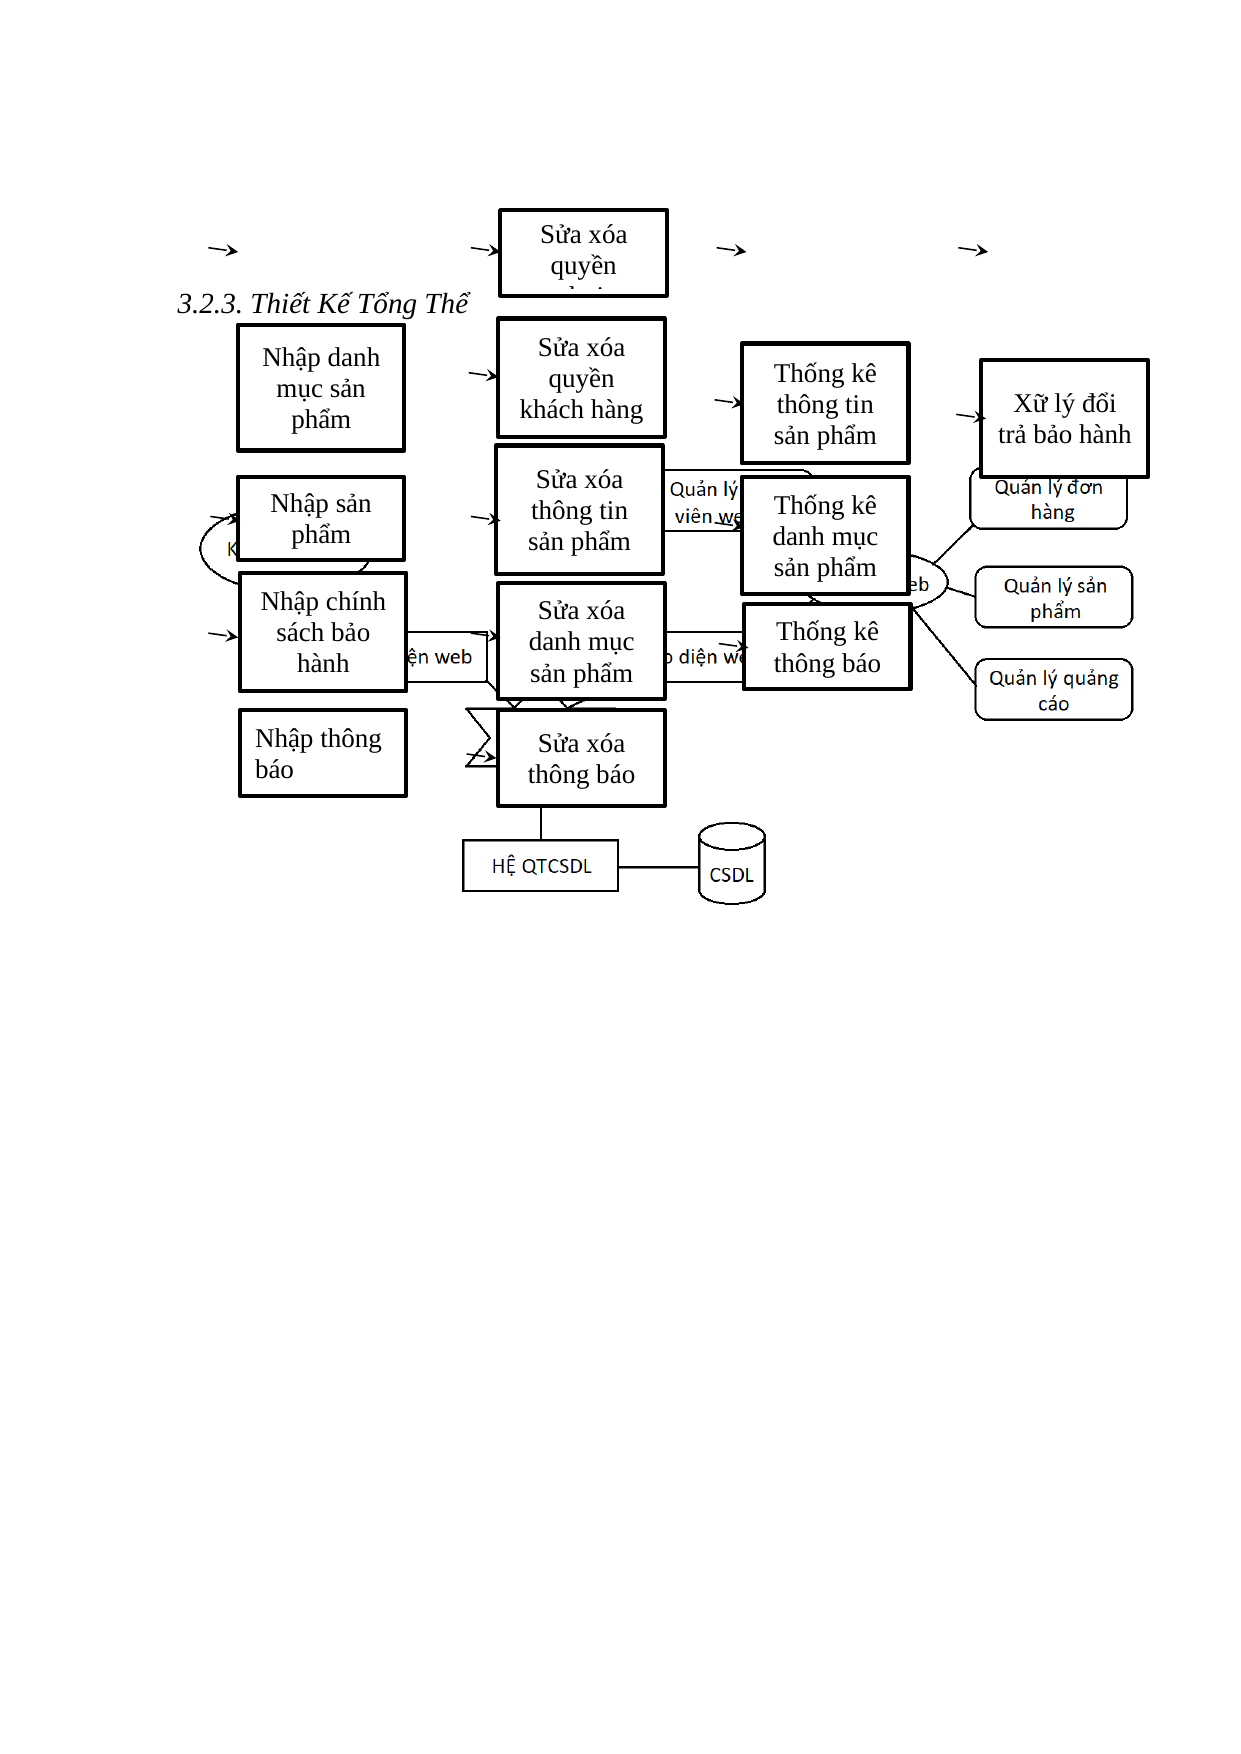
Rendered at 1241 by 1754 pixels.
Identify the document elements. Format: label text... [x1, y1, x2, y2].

subtitle 3.2.3. Thiết Kế Tổng Thể [177, 286, 1122, 319]
picture [210, 364, 241, 369]
picture [177, 440, 1166, 953]
